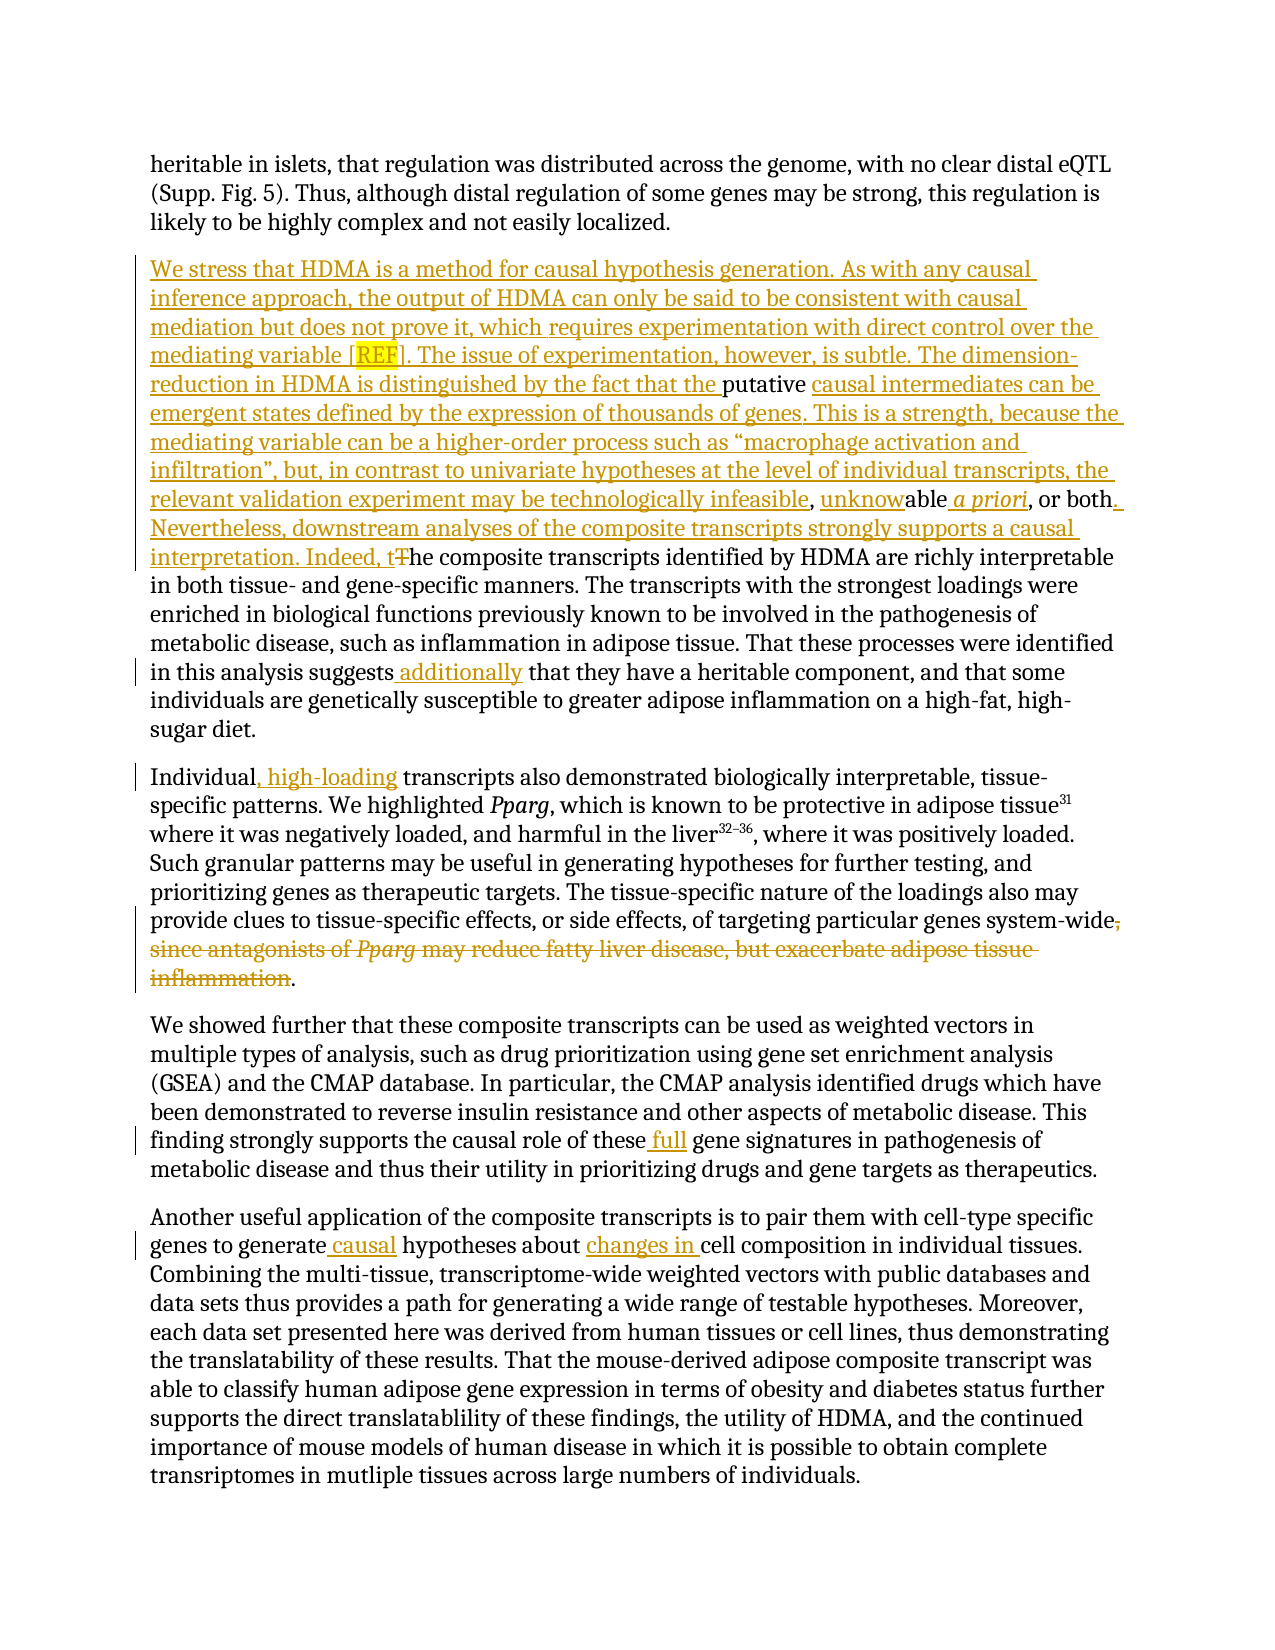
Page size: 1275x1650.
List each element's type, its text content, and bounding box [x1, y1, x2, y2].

text Another useful application of the composite transcripts is to pair them with cell-type specific genes to generate hypotheses about cell composition in individual tissues. Combining the multi-tissue, transcriptome-wide weighted vectors with public databases and data sets thus provides a path for generating a wide range of testable hypotheses. Moreover, each data set presented here was derived from human tissues or cell lines, thus demonstrating the translatability of these results. That the mouse-derived adipose composite transcript was able to classify human adipose gene expression in terms of obesity and diabetes status further supports the direct translatablility of these findings, the utility of HDMA, and the continued importance of mouse models of human disease in which it is possible to obtain complete transriptomes in mutliple tissues across large numbers of individuals. [150, 1202, 1125, 1490]
text Individual transcripts also demonstrated biologically interpretable, tissue-specific patterns. We highlighted Pparg, which is known to be protective in adipose tissue31 where it was negatively loaded, and harmful in the liver32–36, where it was positively loaded. Such granular patterns may be useful in generating hypotheses for further testing, and prioritizing genes as therapeutic targets. The tissue-specific nature of the loadings also may provide clues to tissue-specific effects, or side effects, of targeting particular genes system-wide. [150, 762, 1125, 992]
text putative , able, or bothhe composite transcripts identified by HDMA are richly interpretable in both tissue- and gene-specific manners. The transcripts with the strongest loadings were enriched in biological functions previously known to be involved in the pathogenesis of metabolic disease, such as inflammation in adipose tissue. That these processes were identified in this analysis suggests that they have a heritable component, and that some individuals are genetically susceptible to greater adipose inflammation on a high-fat, high-sugar diet. [150, 255, 1125, 744]
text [150, 150, 1125, 236]
text We showed further that these composite transcripts can be used as weighted vectors in multiple types of analysis, such as drug prioritization using gene set enrichment analysis (GSEA) and the CMAP database. In particular, the CMAP analysis identified drugs which have been demonstrated to reverse insulin resistance and other aspects of metabolic disease. This finding strongly supports the causal role of these gene signatures in pathogenesis of metabolic disease and thus their utility in prioritizing drugs and gene targets as therapeutics. [150, 1011, 1125, 1184]
